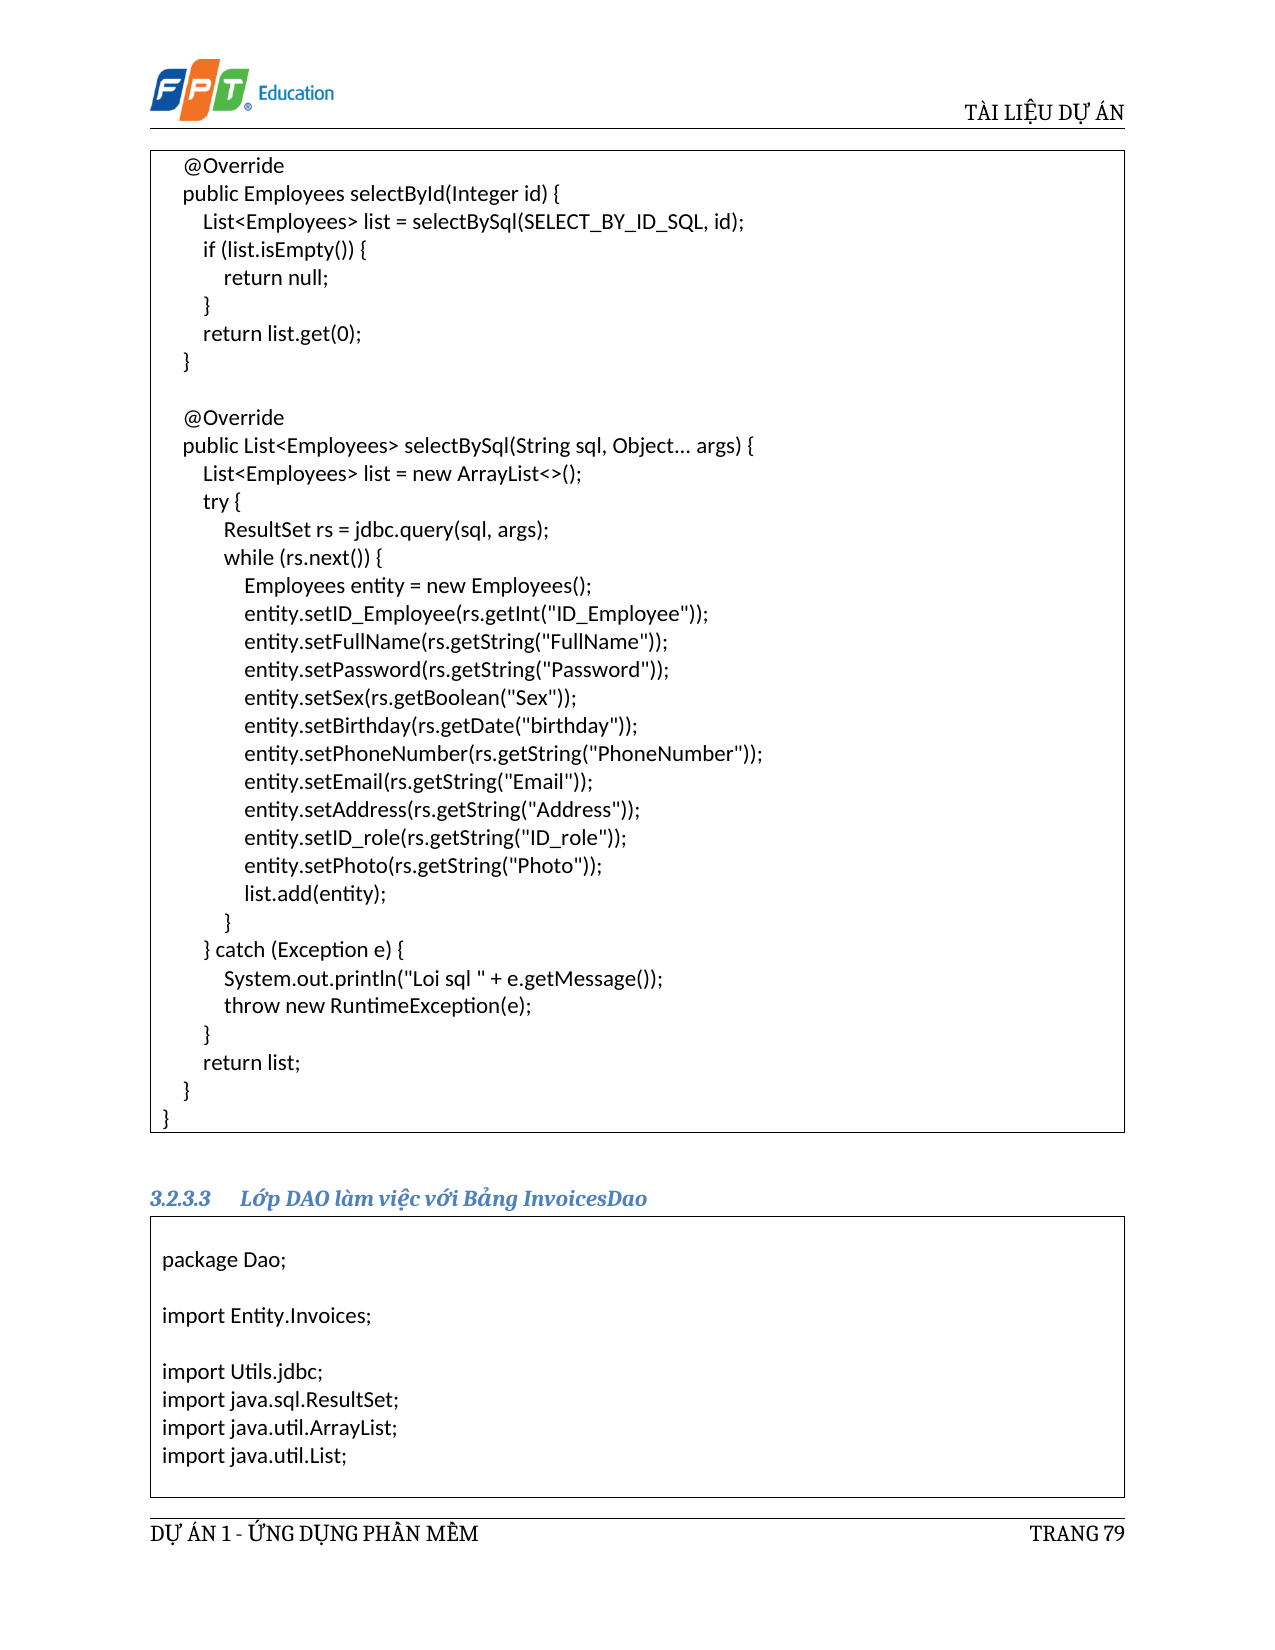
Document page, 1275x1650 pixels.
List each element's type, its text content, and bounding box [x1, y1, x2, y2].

picture [150, 59, 336, 121]
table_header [151, 1217, 1124, 1497]
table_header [151, 151, 1124, 1132]
subtitle Lớp DAO làm việc với Bảng InvoicesDao [150, 1186, 1125, 1212]
